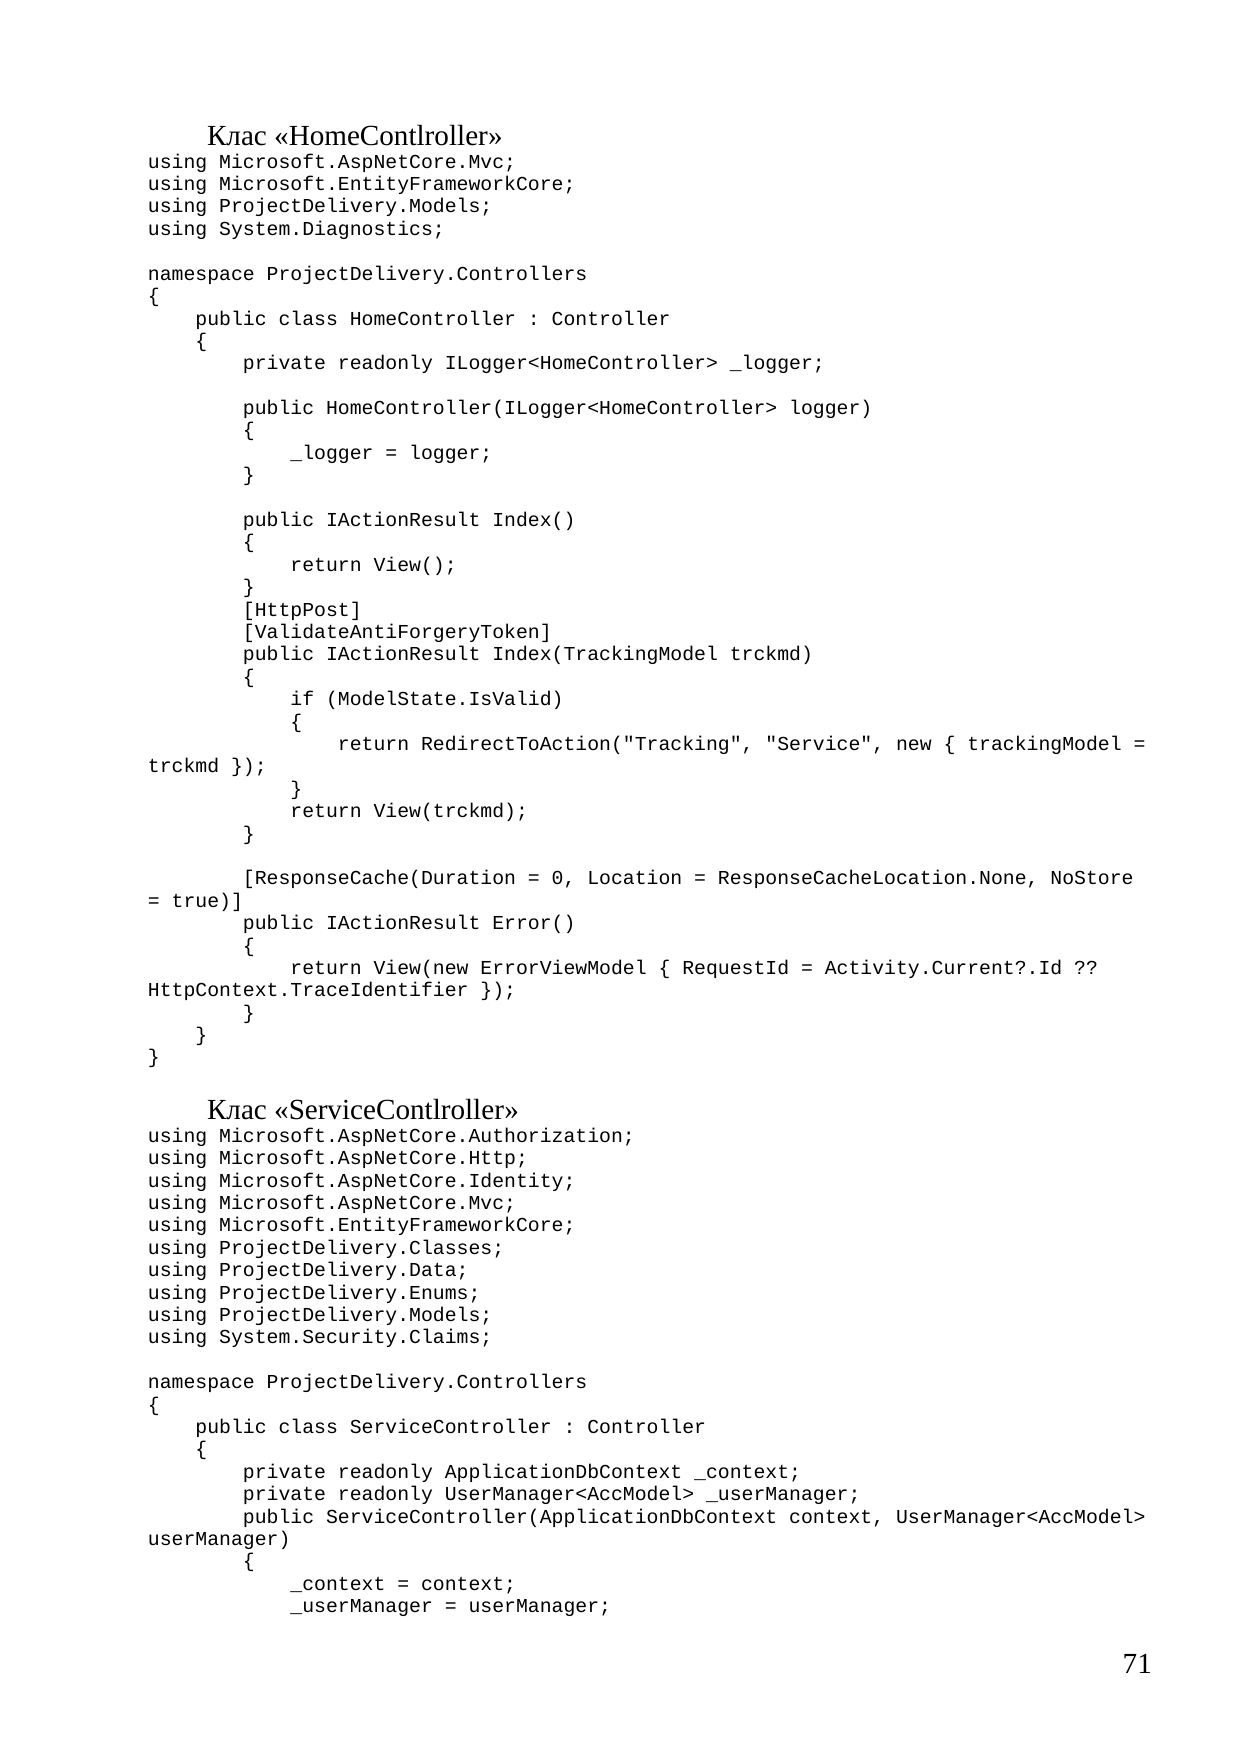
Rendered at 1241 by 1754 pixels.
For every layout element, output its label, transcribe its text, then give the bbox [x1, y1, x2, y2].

text using System.Diagnostics; [148, 219, 1152, 241]
text _userManager = userManager; [148, 1596, 1152, 1618]
text } [148, 577, 1152, 599]
text using System.Security.Claims; [148, 1327, 1152, 1350]
text public IActionResult Index(TrackingModel trckmd) [148, 644, 1152, 667]
text } [148, 823, 1152, 846]
text { [148, 1439, 1152, 1462]
text using ProjectDelivery.Models; [148, 1305, 1152, 1327]
text private readonly UserManager<AccModel> _userManager; [148, 1484, 1152, 1507]
text _logger = logger; [148, 443, 1152, 465]
text using Microsoft.AspNetCore.Http; [148, 1148, 1152, 1171]
text namespace ProjectDelivery.Controllers [148, 1372, 1152, 1394]
text [HttpPost] [148, 599, 1152, 622]
text private readonly ILogger<HomeController> _logger; [148, 353, 1152, 376]
text } [148, 779, 1152, 801]
text { [148, 936, 1152, 958]
text using ProjectDelivery.Data; [148, 1260, 1152, 1283]
text private readonly ApplicationDbContext _context; [148, 1462, 1152, 1484]
text public IActionResult Index() [148, 510, 1152, 532]
text [ResponseCache(Duration = 0, Location = ResponseCacheLocation.None, NoStore = true)] [148, 868, 1152, 913]
text [ValidateAntiForgeryToken] [148, 622, 1152, 644]
text } [148, 465, 1152, 488]
text return View(new ErrorViewModel { RequestId = Activity.Current?.Id ?? HttpContext.TraceIdentifier }); [148, 958, 1152, 1003]
text public HomeController(ILogger<HomeController> logger) [148, 398, 1152, 420]
text { [148, 1394, 1152, 1417]
text using ProjectDelivery.Classes; [148, 1238, 1152, 1260]
text if (ModelState.IsValid) [148, 689, 1152, 712]
text using ProjectDelivery.Models; [148, 196, 1152, 219]
text return RedirectToAction("Tracking", "Service", new { trackingModel = trckmd }); [148, 734, 1152, 779]
text using Microsoft.AspNetCore.Mvc; [148, 152, 1152, 174]
text { [148, 532, 1152, 555]
text using ProjectDelivery.Enums; [148, 1283, 1152, 1305]
text { [148, 331, 1152, 353]
text using Microsoft.EntityFrameworkCore; [148, 1215, 1152, 1238]
text using Microsoft.AspNetCore.Authorization; [148, 1126, 1152, 1148]
text public ServiceController(ApplicationDbContext context, UserManager<AccModel> userManager) [148, 1507, 1152, 1551]
text return View(); [148, 555, 1152, 577]
text Клас «ServiceContlroller» [148, 1092, 1152, 1126]
text using Microsoft.EntityFrameworkCore; [148, 174, 1152, 196]
text { [148, 1551, 1152, 1574]
text } [148, 1025, 1152, 1047]
text } [148, 1003, 1152, 1025]
text namespace ProjectDelivery.Controllers [148, 264, 1152, 286]
text Клас «HomeContlroller» [148, 118, 1152, 152]
text { [148, 667, 1152, 689]
text public class HomeController : Controller [148, 308, 1152, 331]
text { [148, 712, 1152, 734]
text using Microsoft.AspNetCore.Mvc; [148, 1193, 1152, 1215]
text using Microsoft.AspNetCore.Identity; [148, 1171, 1152, 1193]
text return View(trckmd); [148, 801, 1152, 823]
text { [148, 420, 1152, 443]
text { [148, 286, 1152, 308]
text _context = context; [148, 1574, 1152, 1596]
text public class ServiceController : Controller [148, 1417, 1152, 1439]
text } [148, 1047, 1152, 1070]
text public IActionResult Error() [148, 913, 1152, 936]
